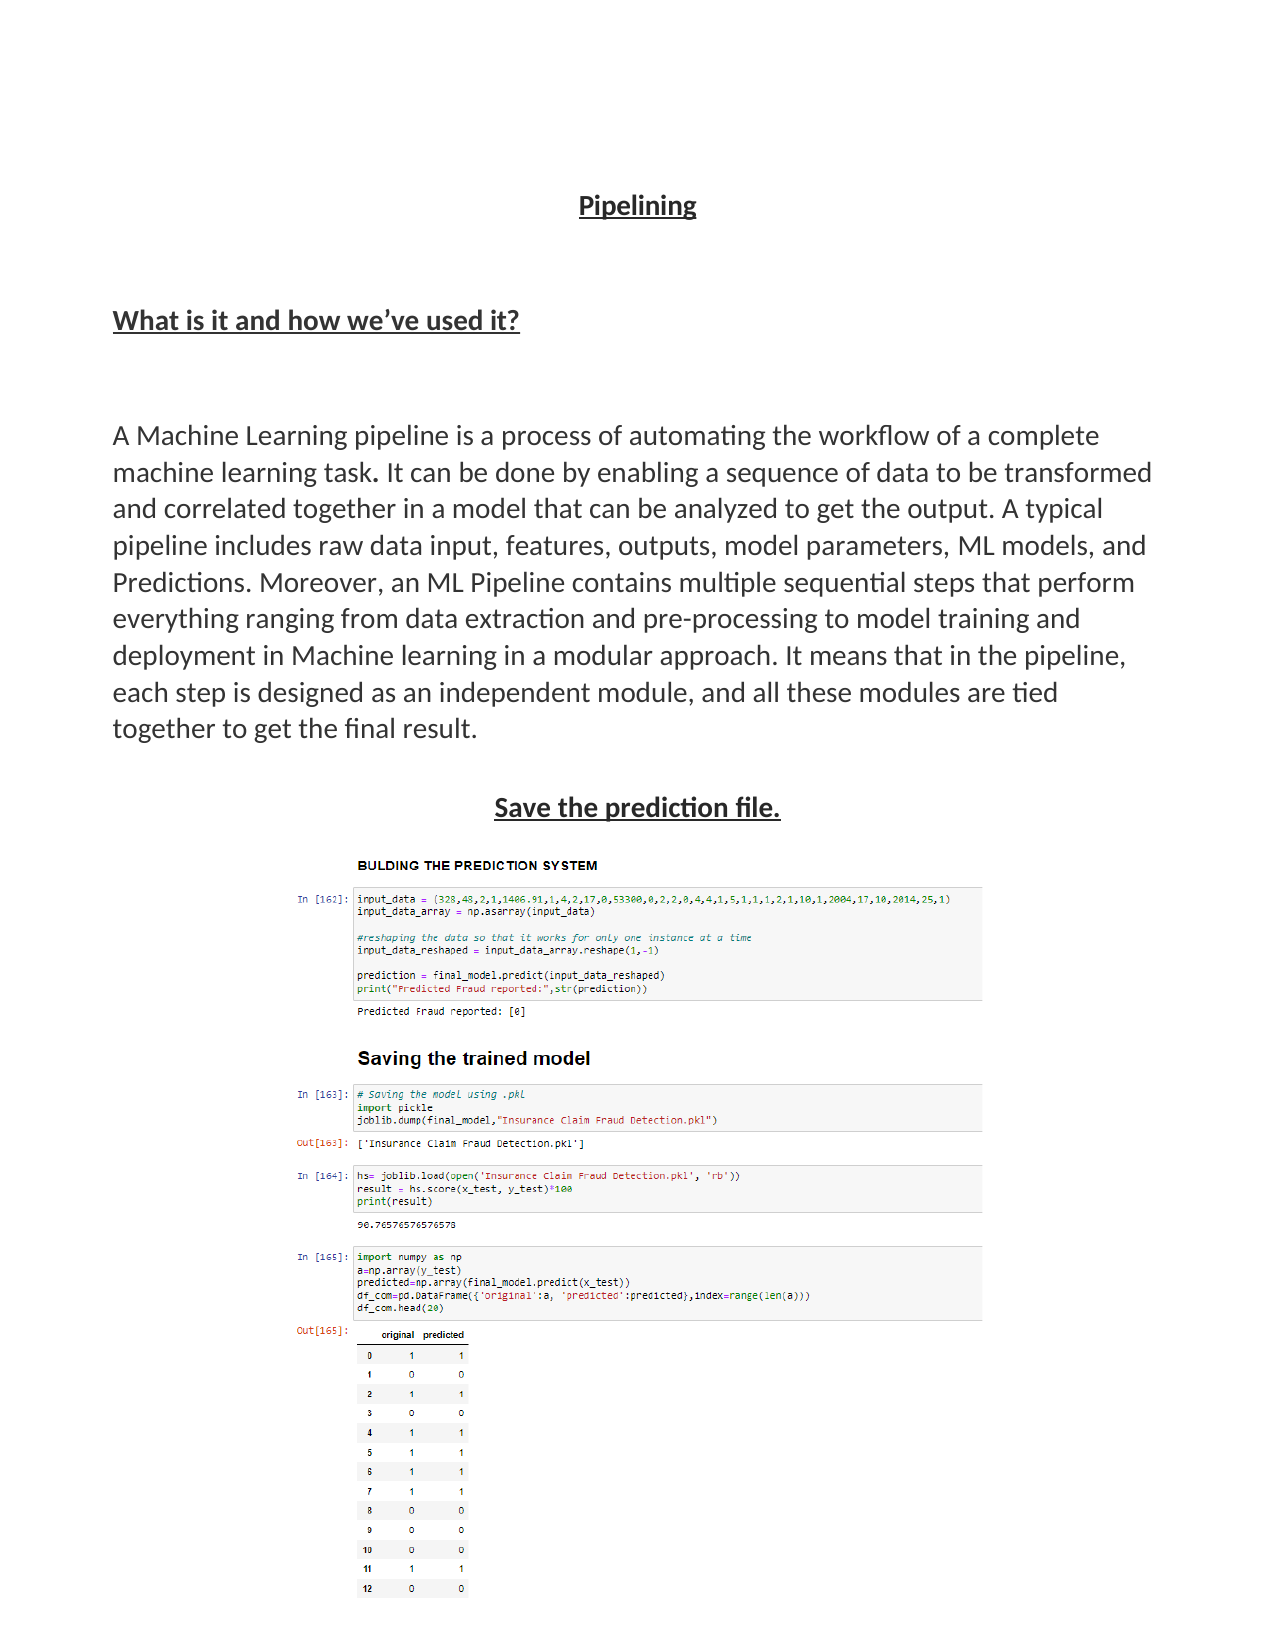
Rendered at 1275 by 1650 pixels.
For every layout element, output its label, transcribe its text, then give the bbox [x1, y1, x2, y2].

text What is it and how we’ve used it? [112, 302, 1233, 337]
text Save the prediction file. [116, 789, 1159, 824]
text Pipelining [116, 187, 1158, 222]
text A Machine Learning pipeline is a process of automating the workflow of a complete machine learning task. It can be done by enabling a sequence of data to be transformed and correlated together in a model that can be analyzed to get the output. A typical pipeline includes raw data input, features, outputs, model parameters, ML models, and Predictions. Moreover, an ML Pipeline contains multiple sequential steps that perform everything ranging from data extraction and pre-processing to model training and deployment in Machine learning in a modular approach. It means that in the pipeline, each step is designed as an independent module, and all these modules are tied together to get the final result. [112, 417, 1160, 746]
picture [286, 853, 983, 1598]
